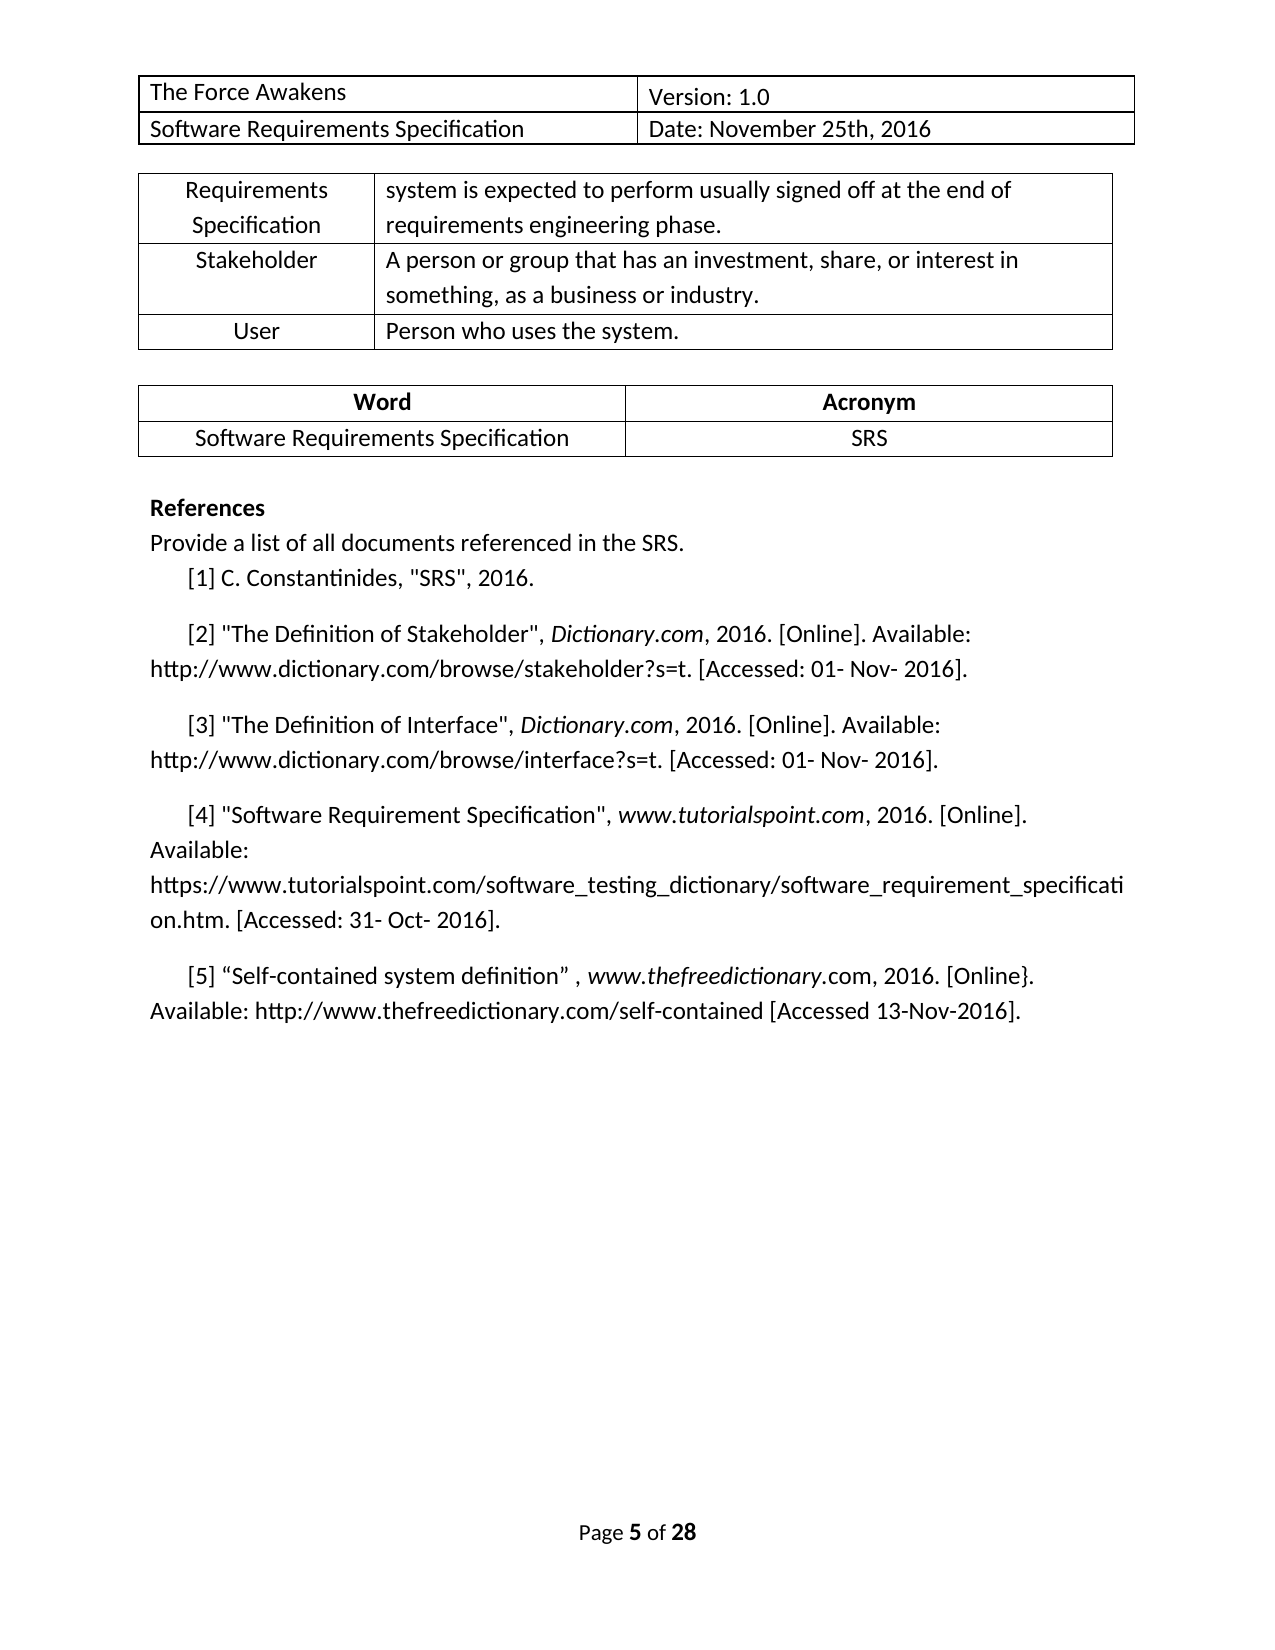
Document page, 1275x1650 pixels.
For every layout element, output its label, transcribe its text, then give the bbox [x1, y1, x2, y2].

table_cell Stakeholder [139, 244, 374, 314]
text [1] C. Constantinides, "SRS", 2016. [150, 562, 1125, 593]
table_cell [375, 174, 1112, 243]
subtitle References [150, 492, 1125, 523]
text [5] “Self-contained system definition” , www.thefreedictionary.com, 2016. [Online}. Available: http://www.thefreedictionary.com/self-contained [Accessed 13-Nov-2016]. [150, 960, 1125, 1026]
table_header Word [139, 386, 625, 421]
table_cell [139, 174, 374, 243]
table_header Acronym [626, 386, 1112, 421]
text [4] "Software Requirement Specification", www.tutorialspoint.com, 2016. [Online]. Available: https://www.tutorialspoint.com/software_testing_dictionary/software_requirement_specification.htm. [Accessed: 31- Oct- 2016]. [150, 799, 1125, 935]
text Provide a list of all documents referenced in the SRS. [150, 527, 1125, 558]
table_cell User [139, 315, 374, 349]
table_cell SRS [626, 422, 1112, 456]
text [2] "The Definition of Stakeholder", Dictionary.com, 2016. [Online]. Available: http://www.dictionary.com/browse/stakeholder?s=t. [Accessed: 01- Nov- 2016]. [150, 618, 1125, 683]
text [3] "The Definition of Interface", Dictionary.com, 2016. [Online]. Available: http://www.dictionary.com/browse/interface?s=t. [Accessed: 01- Nov- 2016]. [150, 709, 1125, 774]
table_cell A person or group that has an investment, share, or interest in something, as a business or industry. [375, 244, 1112, 314]
table_cell Software Requirements Specification [139, 422, 625, 456]
table_cell Person who uses the system. [375, 315, 1112, 349]
